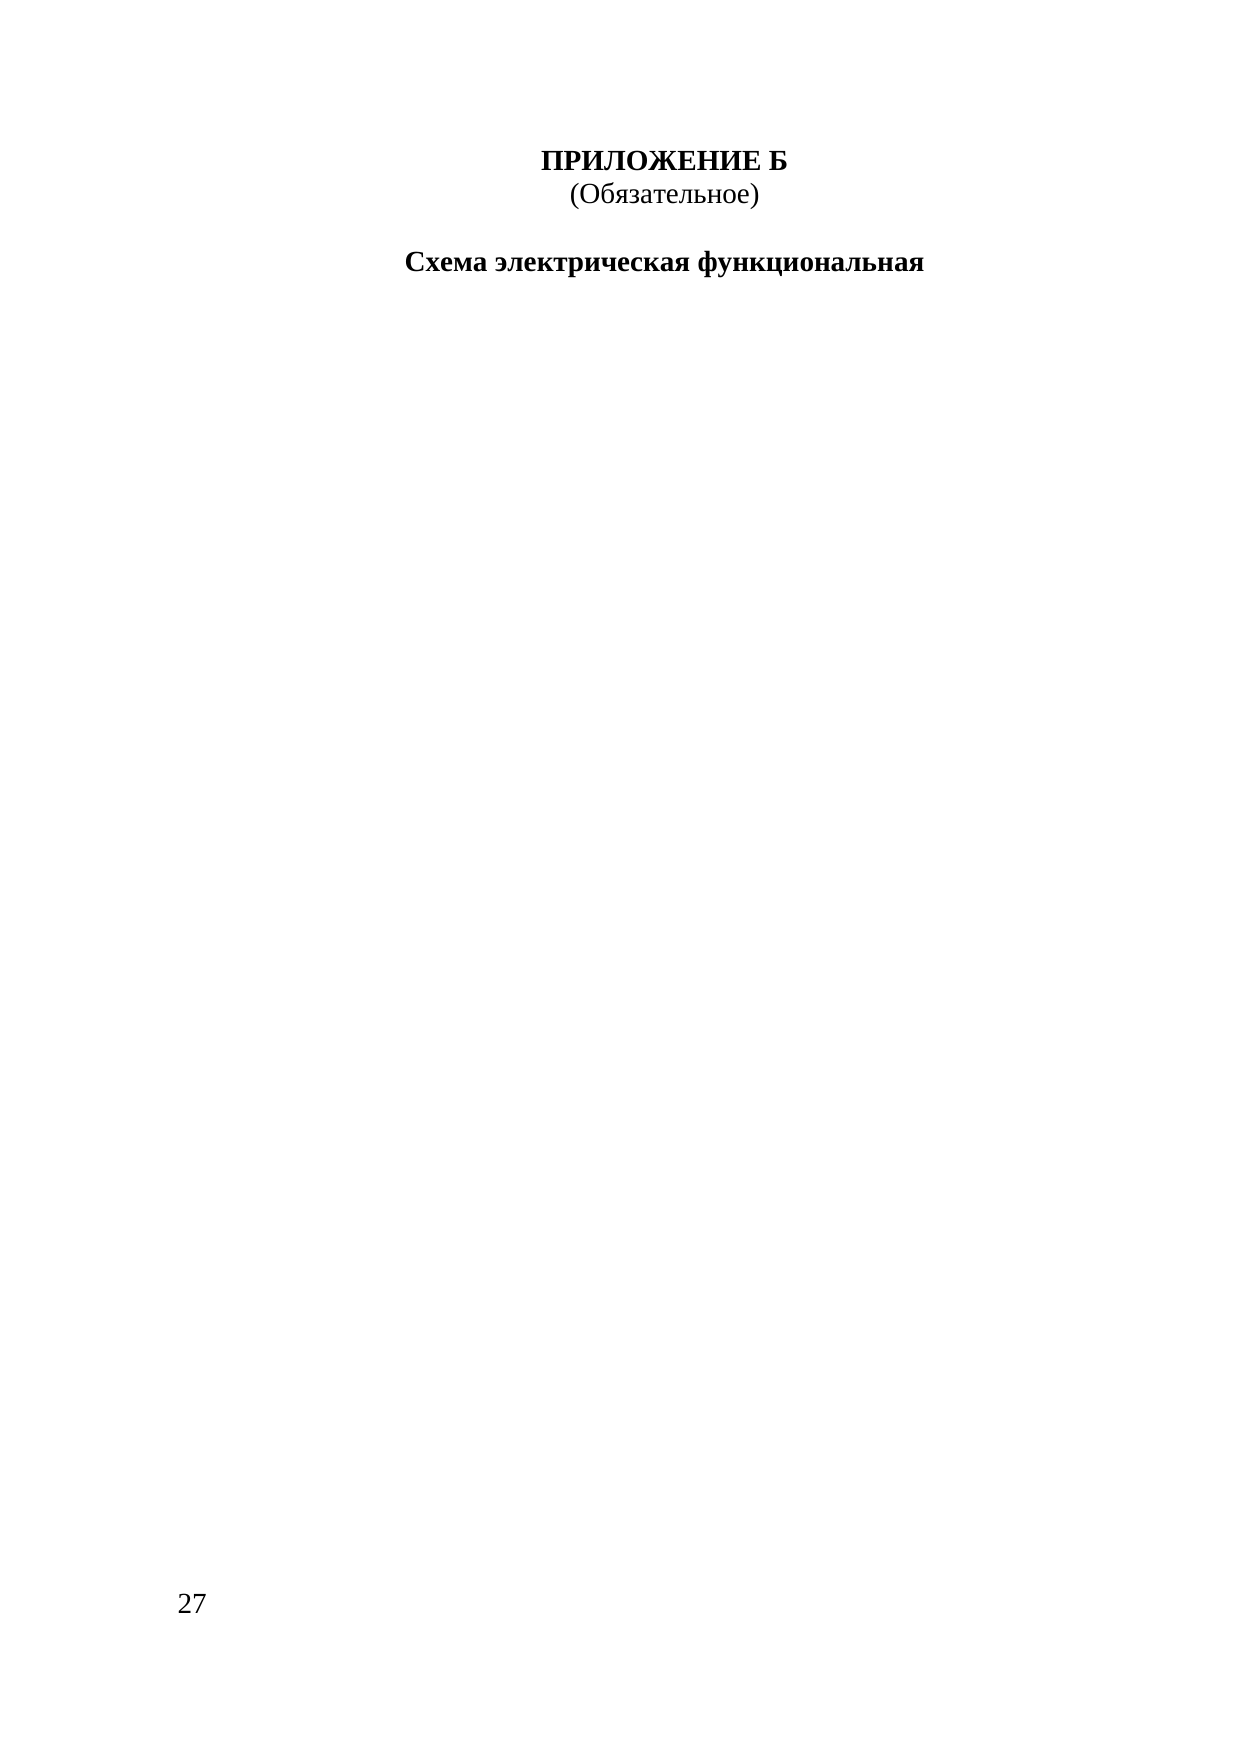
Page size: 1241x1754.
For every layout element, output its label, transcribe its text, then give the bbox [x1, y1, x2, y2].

text (Обязательное) [177, 177, 1152, 210]
subtitle ПРИЛОЖЕНИЕ Б [177, 143, 1152, 177]
text Схема электрическая функциональная [177, 244, 1152, 277]
